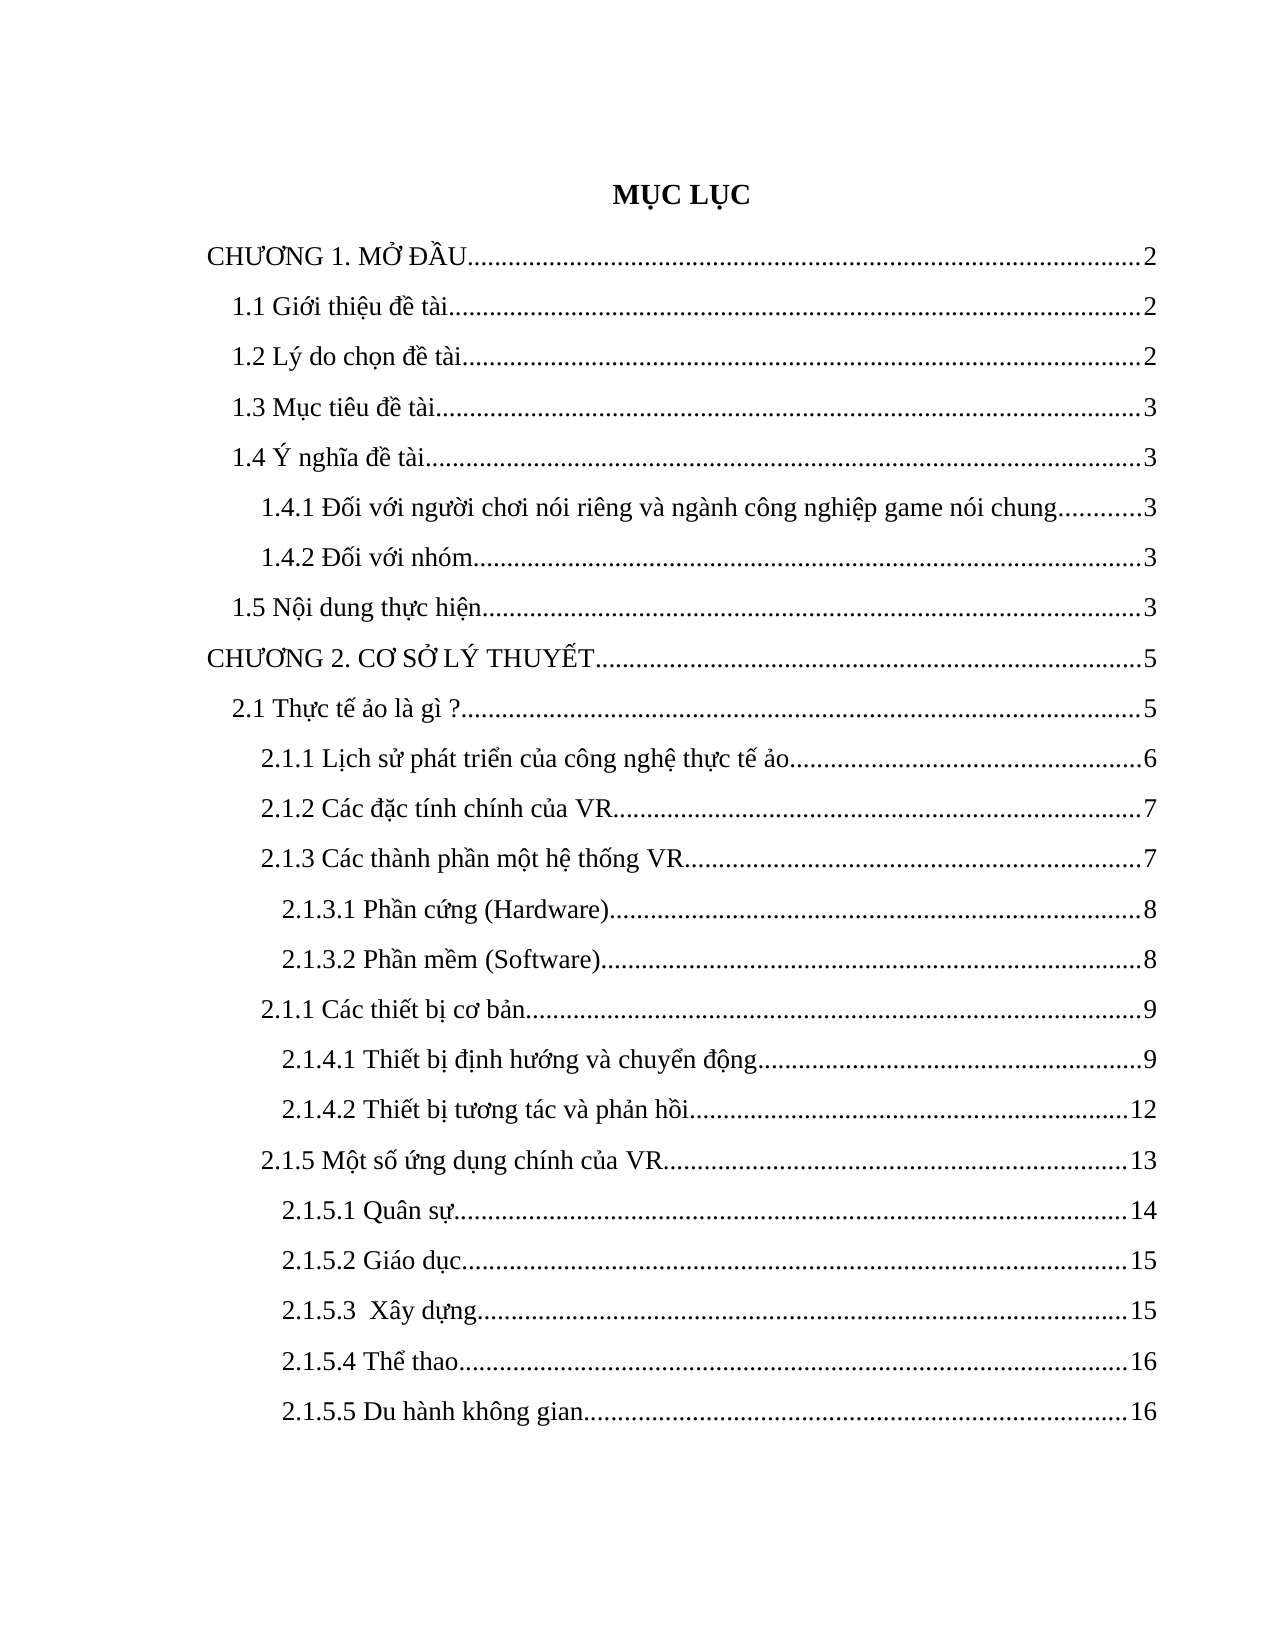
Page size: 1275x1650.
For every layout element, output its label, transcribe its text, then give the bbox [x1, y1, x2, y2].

text 2.1 Thực tế ảo là gì ? 5 [232, 692, 1157, 723]
text 2.1.5.4 Thể thao 16 [282, 1344, 1157, 1376]
text 2.1.5.3 Xây dựng 15 [282, 1294, 1157, 1326]
text 2.1.3.2 Phần mềm (Software) 8 [282, 943, 1157, 974]
text 2.1.3.1 Phần cứng (Hardware) 8 [282, 893, 1157, 924]
text 1.5 Nội dung thực hiện 3 [232, 591, 1157, 623]
text CHƯƠNG 1. MỞ ĐẦU 2 [207, 240, 1157, 271]
text 1.1 Giới thiệu đề tài 2 [232, 290, 1157, 321]
text 1.4.2 Đối với nhóm 3 [261, 541, 1157, 572]
text 2.1.2 Các đặc tính chính của VR 7 [261, 792, 1157, 823]
text CHƯƠNG 2. CƠ SỞ LÝ THUYẾT 5 [207, 642, 1157, 673]
text 2.1.5 Một số ứng dụng chính của VR 13 [261, 1144, 1157, 1175]
text 2.1.3 Các thành phần một hệ thống VR 7 [261, 842, 1157, 874]
subtitle MỤC LỤC [207, 177, 1157, 211]
text 2.1.1 Các thiết bị cơ bản 9 [261, 993, 1157, 1024]
text 2.1.5.1 Quân sự 14 [282, 1194, 1157, 1225]
text 2.1.4.2 Thiết bị tương tác và phản hồi 12 [282, 1093, 1157, 1125]
text 1.3 Mục tiêu đề tài 3 [232, 391, 1157, 422]
text 1.2 Lý do chọn đề tài 2 [232, 340, 1157, 372]
text 1.4.1 Đối với người chơi nói riêng và ngành công nghiệp game nói chung 3 [261, 491, 1157, 522]
text 2.1.1 Lịch sử phát triển của công nghệ thực tế ảo 6 [261, 742, 1157, 773]
text 1.4 Ý nghĩa đề tài 3 [232, 441, 1157, 472]
text 2.1.5.2 Giáo dục 15 [282, 1244, 1157, 1275]
text 2.1.4.1 Thiết bị định hướng và chuyển động 9 [282, 1043, 1157, 1074]
text 2.1.5.5 Du hành không gian 16 [282, 1395, 1157, 1426]
